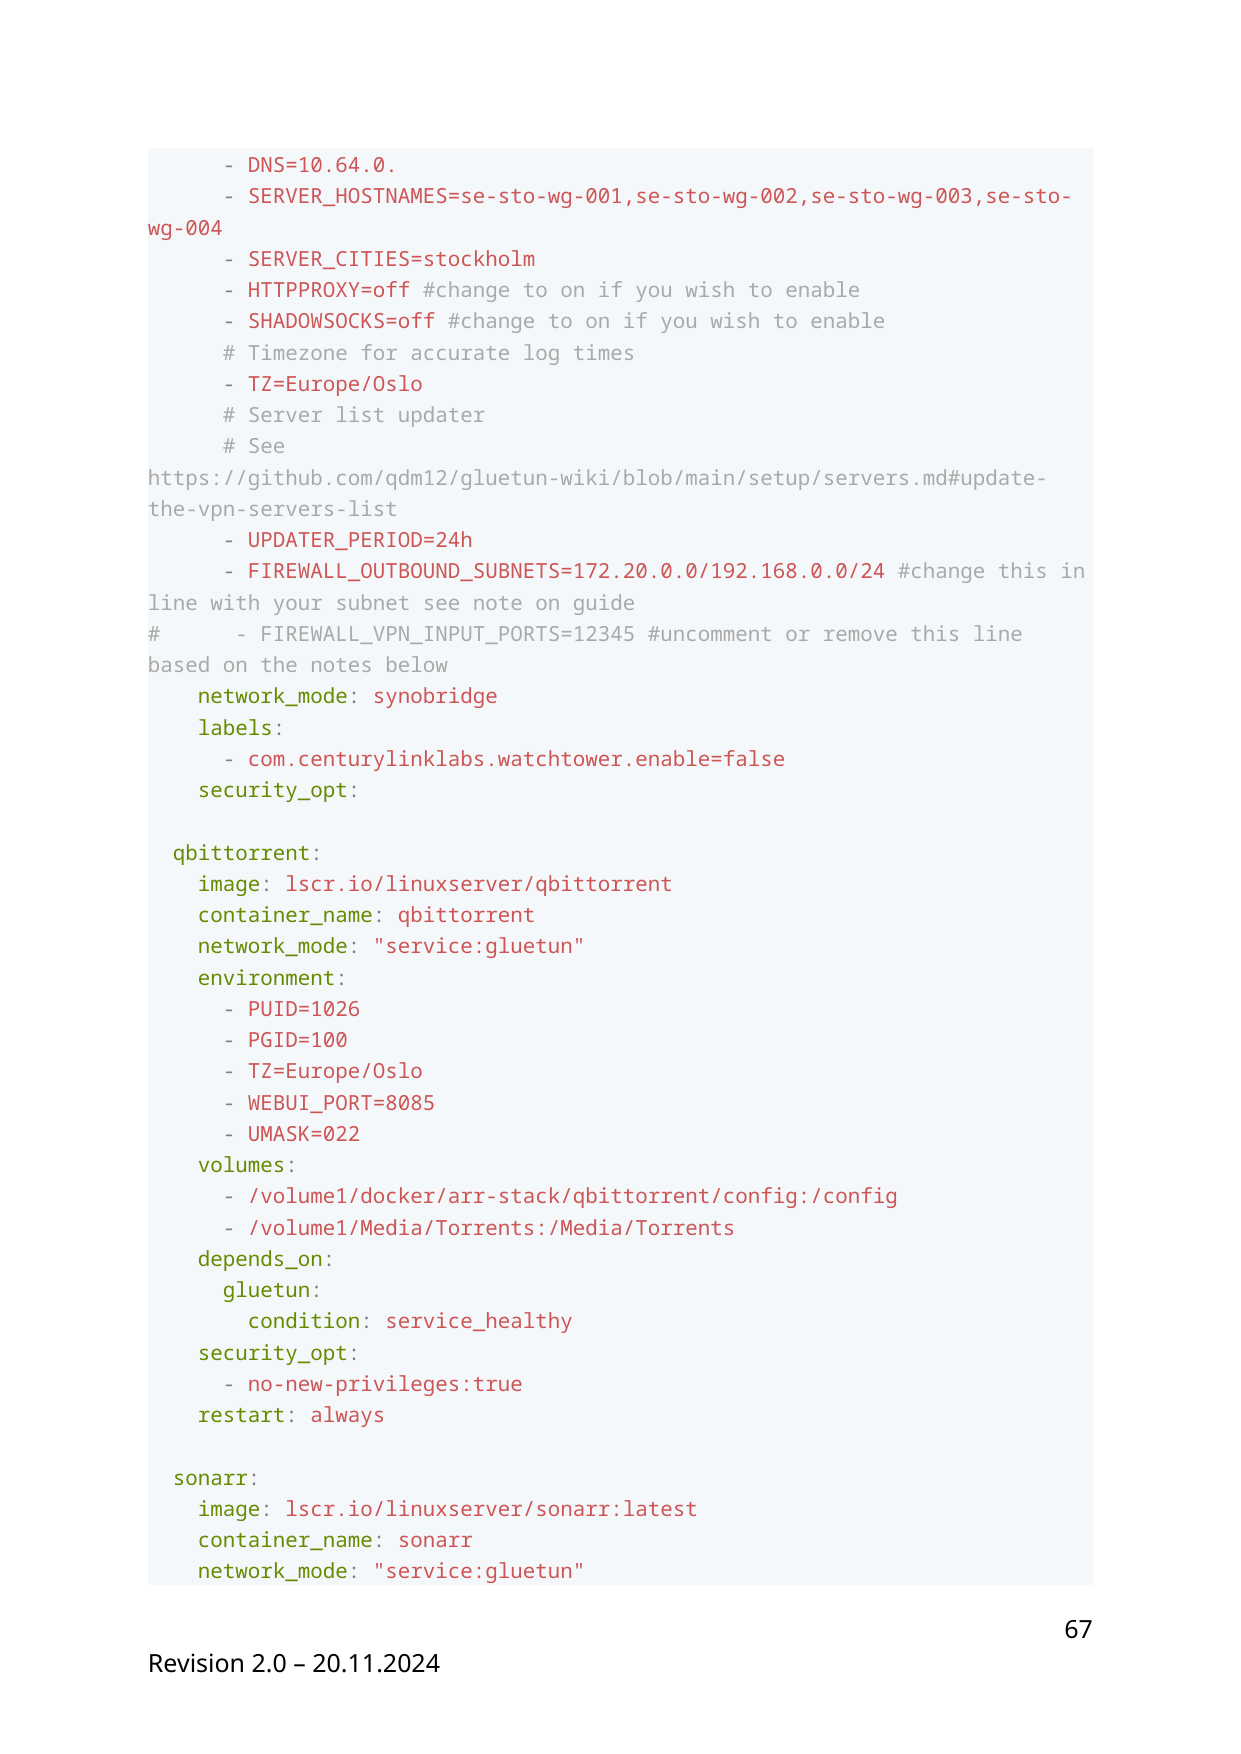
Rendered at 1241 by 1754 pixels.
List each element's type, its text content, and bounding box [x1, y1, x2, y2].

text container_name: sonarr [148, 1523, 1093, 1554]
text network_mode: "service:gluetun" [148, 1554, 1093, 1585]
text image: lscr.io/linuxserver/qbittorrent [148, 866, 1093, 898]
text network_mode: "service:gluetun" [148, 929, 1093, 960]
text security_opt: [148, 1335, 1093, 1366]
text volumes: [148, 1148, 1093, 1179]
text # - FIREWALL_VPN_INPUT_PORTS=12345 #uncomment or remove this line based on the notes below [148, 616, 1093, 679]
text - SERVER_HOSTNAMES=se-sto-wg-001,se-sto-wg-002,se-sto-wg-003,se-sto-wg-004 [148, 179, 1093, 241]
text - /volume1/docker/arr-stack/qbittorrent/config:/config [148, 1179, 1093, 1210]
text - TZ=Europe/Oslo [148, 1054, 1093, 1085]
text - DNS=10.64.0. [148, 148, 1093, 179]
text - FIREWALL_OUTBOUND_SUBNETS=172.20.0.0/192.168.0.0/24 #change this in line with your subnet see note on guide [148, 554, 1093, 616]
text - com.centurylinklabs.watchtower.enable=false [148, 741, 1093, 773]
text - SHADOWSOCKS=off #change to on if you wish to enable [148, 304, 1093, 335]
text - HTTPPROXY=off #change to on if you wish to enable [148, 273, 1093, 304]
text - /volume1/Media/Torrents:/Media/Torrents [148, 1210, 1093, 1241]
text image: lscr.io/linuxserver/sonarr:latest [148, 1491, 1093, 1523]
text - UPDATER_PERIOD=24h [148, 523, 1093, 554]
text # Server list updater [148, 398, 1093, 429]
text - PUID=1026 [148, 991, 1093, 1023]
text gluetun: [148, 1273, 1093, 1304]
text - TZ=Europe/Oslo [148, 366, 1093, 398]
text container_name: qbittorrent [148, 898, 1093, 929]
text - no-new-privileges:true [148, 1366, 1093, 1398]
text environment: [148, 960, 1093, 991]
text # See https://github.com/qdm12/gluetun-wiki/blob/main/setup/servers.md#update-the-vpn-servers-list [148, 429, 1093, 523]
text labels: [148, 710, 1093, 741]
text network_mode: synobridge [148, 679, 1093, 710]
text sonarr: [148, 1460, 1093, 1491]
text - PGID=100 [148, 1023, 1093, 1054]
text qbittorrent: [148, 835, 1093, 866]
text depends_on: [148, 1241, 1093, 1273]
text condition: service_healthy [148, 1304, 1093, 1335]
text - SERVER_CITIES=stockholm [148, 241, 1093, 273]
text - WEBUI_PORT=8085 [148, 1085, 1093, 1116]
text # Timezone for accurate log times [148, 335, 1093, 366]
text security_opt: [148, 773, 1093, 804]
text - UMASK=022 [148, 1116, 1093, 1148]
text restart: always [148, 1398, 1093, 1429]
